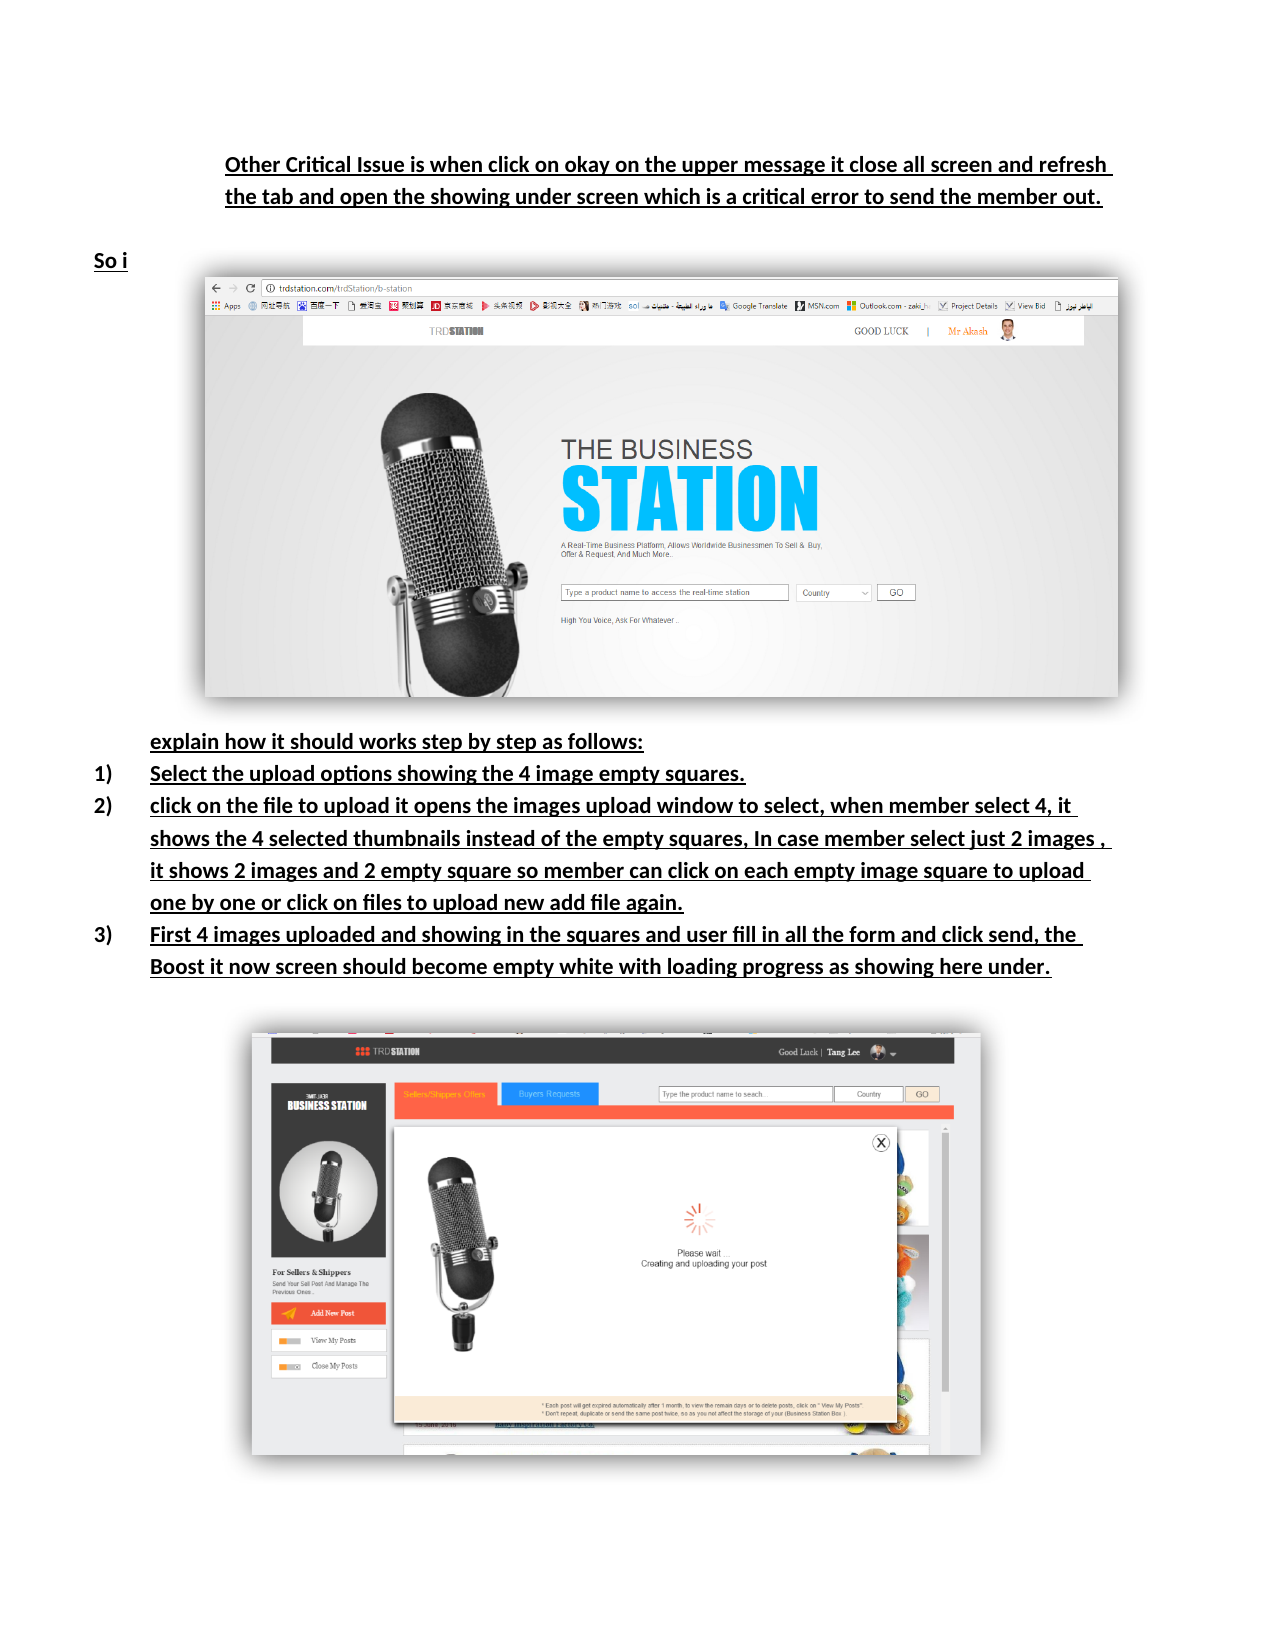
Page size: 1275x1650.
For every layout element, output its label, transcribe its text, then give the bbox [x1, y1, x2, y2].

list click on the file to upload it opens the images upload window to select, when member select 4, it shows the 4 selected thumbnails instead of the empty squares, In case member select just 2 images , it shows 2 images and 2 empty square so member can click on each empty image square to upload one by one or click on files to upload new add file again. [94, 791, 1125, 916]
picture [205, 277, 1118, 697]
list Select the upload options showing the 4 image empty squares. [94, 759, 1125, 787]
picture [251, 1033, 981, 1455]
list Other Critical Issue is when click on okay on the upper message it close all screen and refresh the tab and open the showing under screen which is a critical error to send the member out. [225, 150, 1125, 210]
list First 4 images uploaded and showing in the squares and user fill in all the form and click send, the Boost it now screen should become empty white with loading progress as showing here under. [94, 920, 1125, 980]
